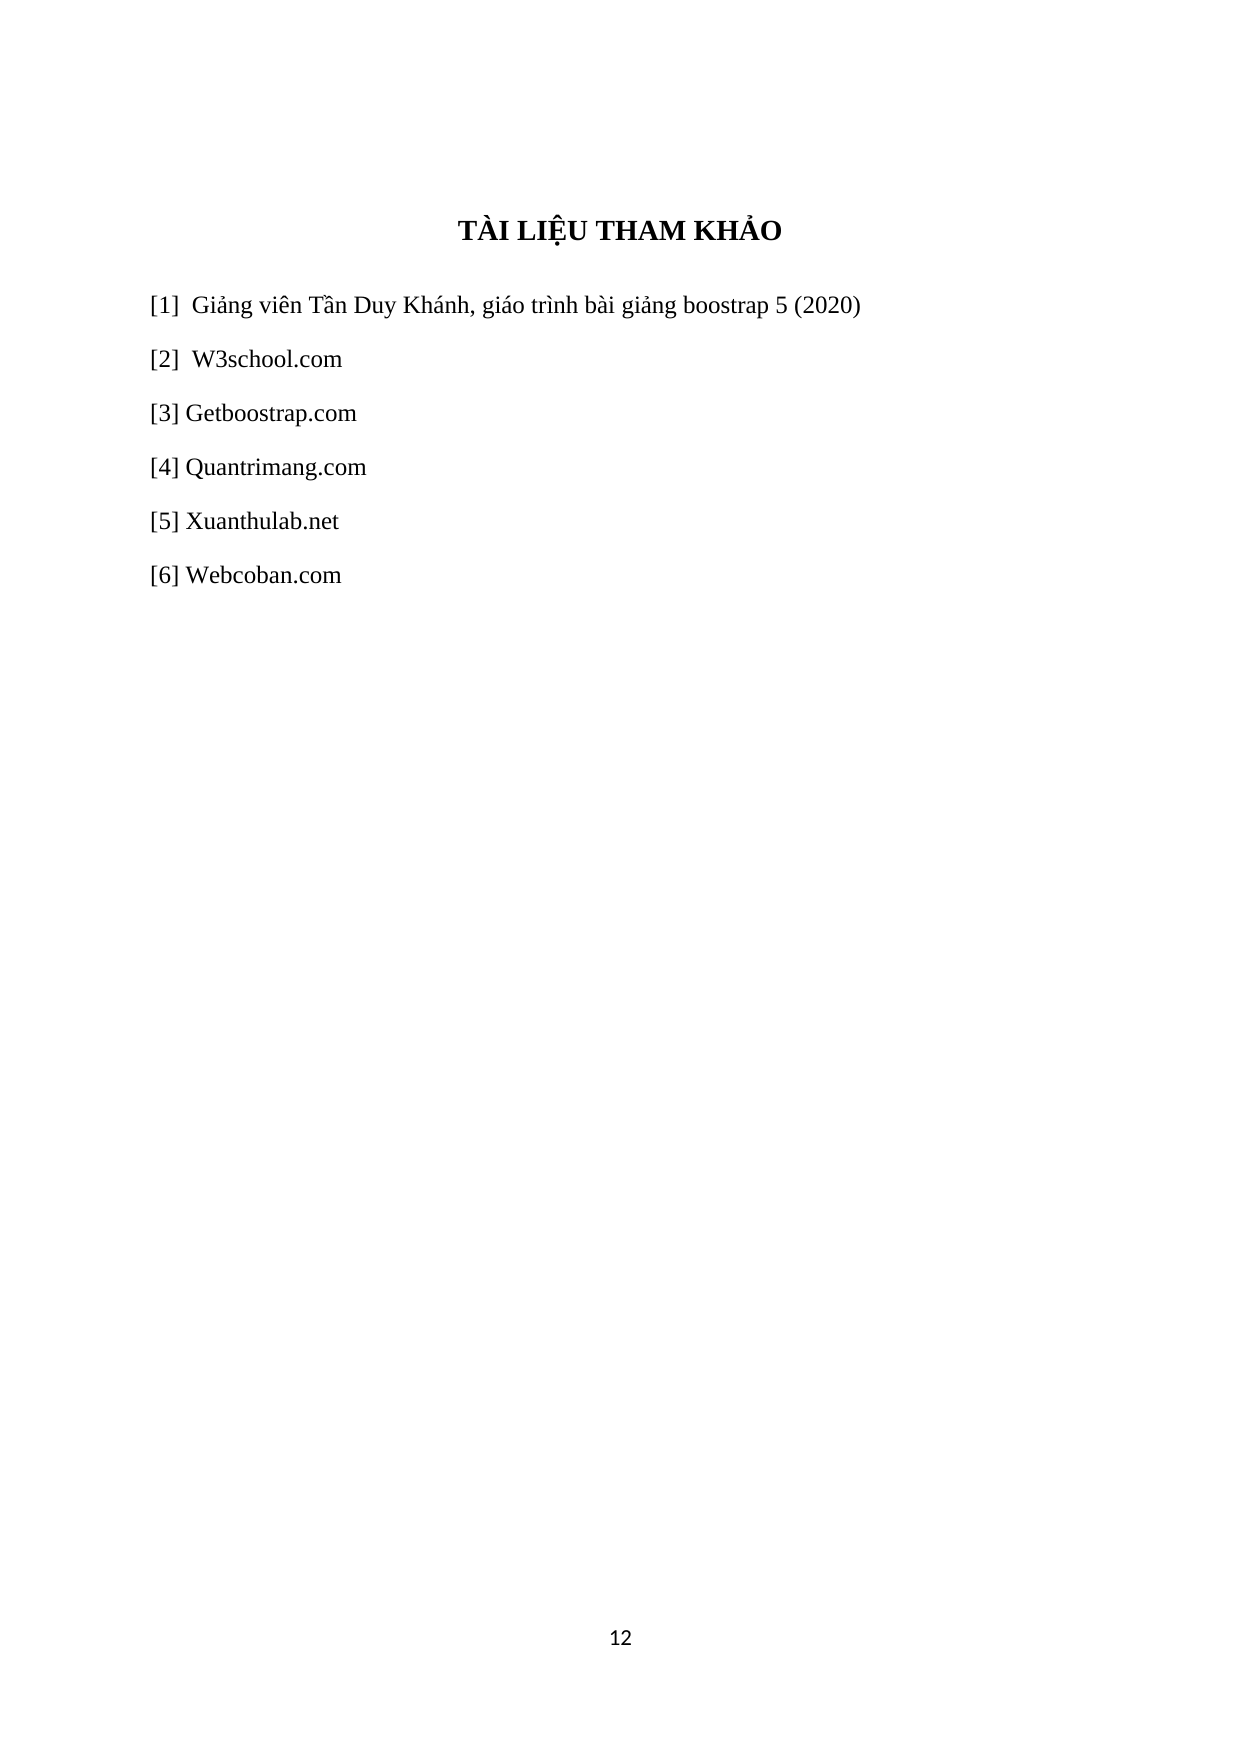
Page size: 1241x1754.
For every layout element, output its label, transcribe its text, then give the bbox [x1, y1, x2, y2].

text [2] W3school.com [150, 344, 1090, 373]
text [4] Quantrimang.com [150, 452, 1090, 481]
text [3] Getboostrap.com [150, 398, 1090, 427]
text TÀI LIỆU THAM KHẢO [150, 213, 1090, 247]
text [6] Webcoban.com [150, 560, 1090, 589]
text [5] Xuanthulab.net [150, 506, 1090, 535]
text [1] Giảng viên Tần Duy Khánh, giáo trình bài giảng boostrap 5 (2020) [150, 291, 1090, 319]
